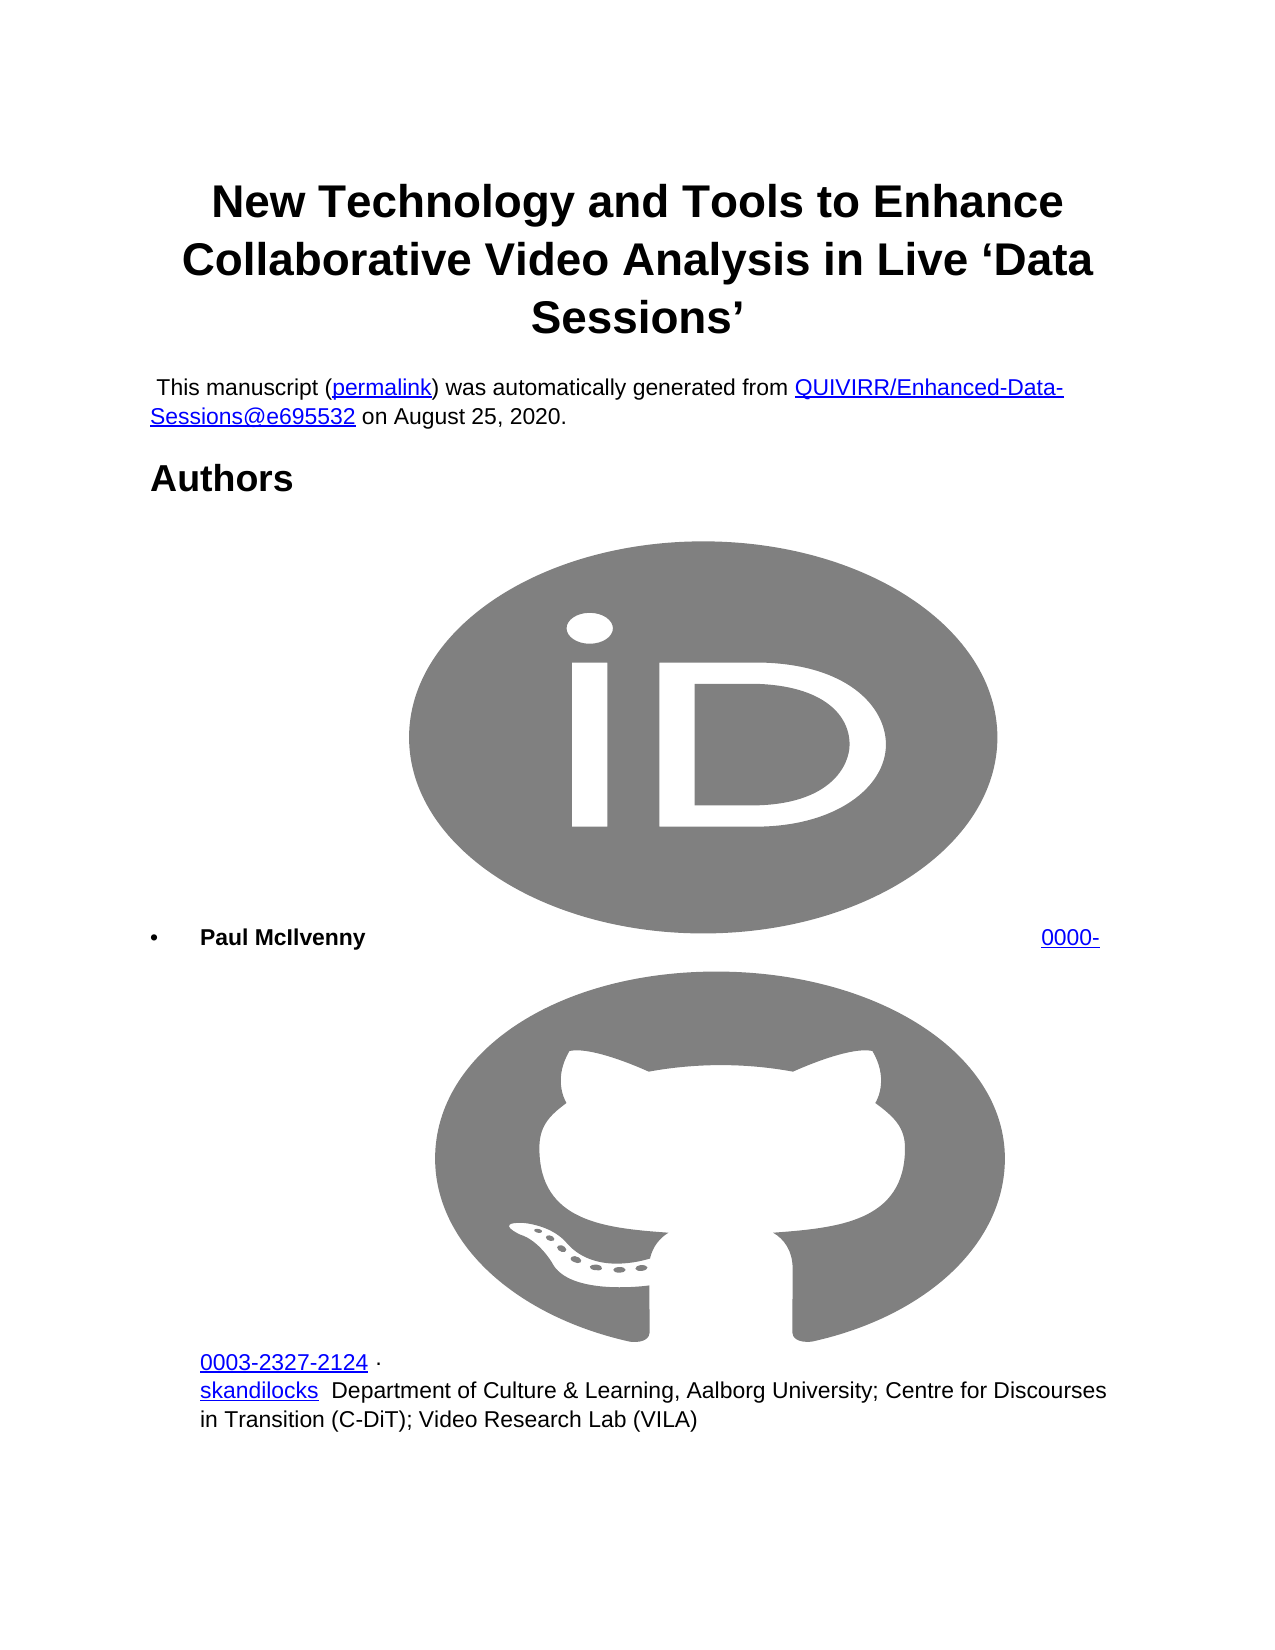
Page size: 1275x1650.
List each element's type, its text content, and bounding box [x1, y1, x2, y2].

subtitle Authors [150, 457, 1125, 500]
list Paul McIlvenny 0000-0003-2327-2124 · skandilocks Department of Culture & Learning, Aalborg University; Centre for Discourses in Transition (C-DiT); Video Research Lab (VILA) [150, 529, 1125, 1433]
title New Technology and Tools to Enhance Collaborative Video Analysis in Live ‘Data Sessions’ [150, 175, 1125, 343]
text This manuscript (permalink) was automatically generated from QUIVIRR/Enhanced-Data-Sessions@e695532 on August 25, 2020. [150, 374, 1125, 429]
